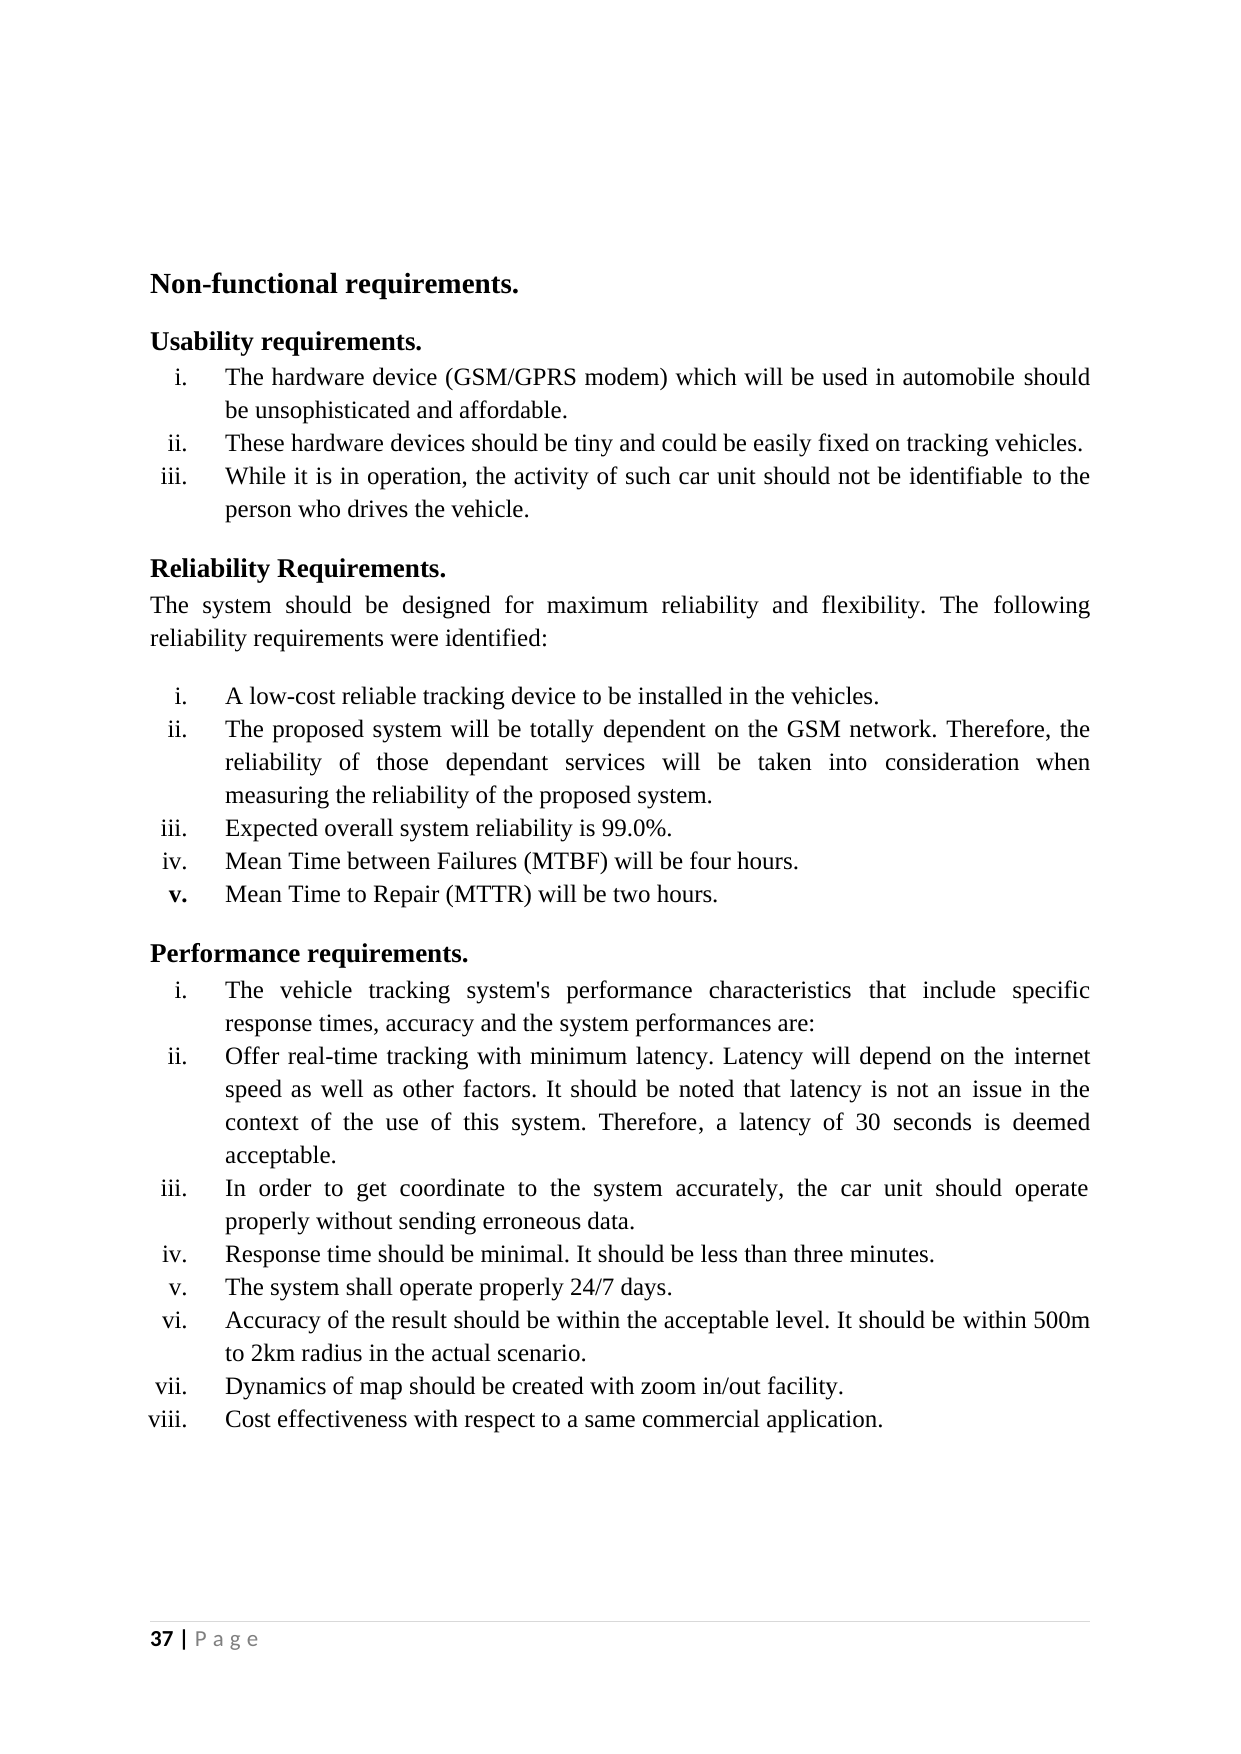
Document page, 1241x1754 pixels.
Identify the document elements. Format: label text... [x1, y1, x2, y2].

list Expected overall system reliability is 99.0%. [187, 813, 1090, 842]
list Mean Time to Repair (MTTR) will be two hours. [187, 879, 1090, 908]
list Response time should be minimal. It should be less than three minutes. [187, 1239, 1090, 1268]
list The proposed system will be totally dependent on the GSM network. Therefore, the reliability of those dependant services will be taken into consideration when measuring the reliability of the proposed system. [187, 714, 1090, 809]
list Dynamics of map should be created with zoom in/out facility. [187, 1371, 1090, 1400]
list Mean Time between Failures (MTBF) will be four hours. [187, 846, 1090, 875]
list In order to get coordinate to the system accurately, the car unit should operate properly without sending erroneous data. [187, 1173, 1090, 1235]
list Offer real-time tracking with minimum latency. Latency will depend on the internet speed as well as other factors. It should be noted that latency is not an issue in the context of the use of this system. Therefore, a latency of 30 seconds is deemed acceptable. [187, 1041, 1090, 1169]
subtitle Usability requirements. [150, 324, 1090, 356]
text The system should be designed for maximum reliability and flexibility. The following reliability requirements were identified: [150, 590, 1090, 652]
list While it is in operation, the activity of such car unit should not be identifiable to the person who drives the vehicle. [187, 461, 1090, 523]
list The hardware device (GSM/GPRS modem) which will be used in automobile should be unsophisticated and affordable. [187, 362, 1090, 424]
subtitle Non-functional requirements. [150, 266, 1090, 299]
list A low-cost reliable tracking device to be installed in the vehicles. [187, 681, 1090, 710]
subtitle Performance requirements. [150, 937, 1090, 968]
list Accuracy of the result should be within the acceptable level. It should be within 500m to 2km radius in the actual scenario. [187, 1305, 1090, 1367]
list The vehicle tracking system's performance characteristics that include specific response times, accuracy and the system performances are: [187, 975, 1090, 1037]
subtitle Reliability Requirements. [150, 552, 1090, 583]
list These hardware devices should be tiny and could be easily fixed on tracking vehicles. [187, 428, 1090, 457]
list The system shall operate properly 24/7 days. [187, 1272, 1090, 1301]
list Cost effectiveness with respect to a same commercial application. [187, 1404, 1090, 1433]
